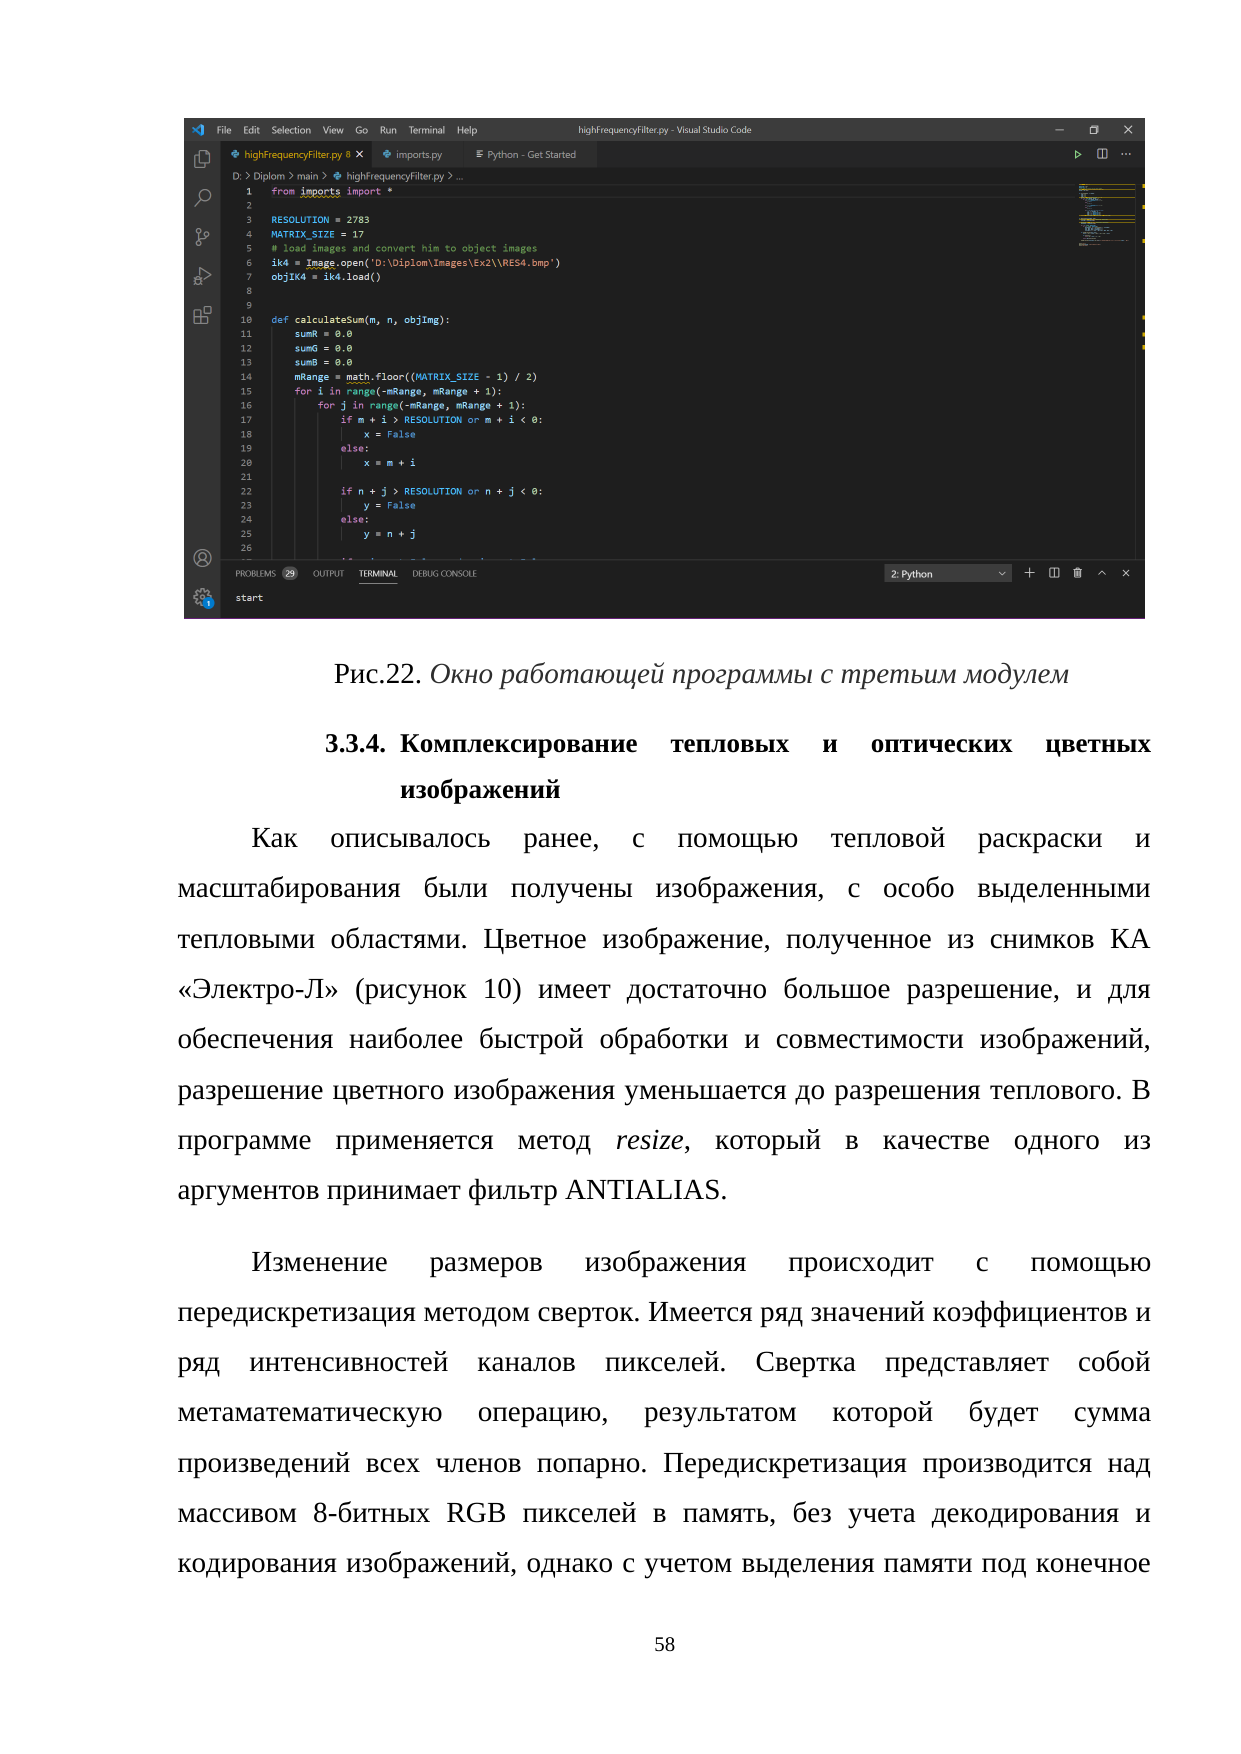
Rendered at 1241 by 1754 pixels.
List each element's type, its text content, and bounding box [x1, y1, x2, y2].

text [177, 1244, 1152, 1579]
text Как описывалось ранее, с помощью тепловой раскраски и масштабирования были получены изображения, с особо выделенными тепловыми областями. Цветное изображение, полученное из снимков КА «Электро-Л» (рисунок 10) имеет достаточно большое разрешение, и для обеспечения наиболее быстрой обработки и совместимости изображений, разрешение цветного изображения уменьшается до разрешения теплового. В программе применяется метод resize, который в качестве одного из аргументов принимает фильтр ANTIALIAS. [177, 820, 1152, 1206]
subtitle Комплексирование тепловых и оптических цветных изображений [325, 727, 1152, 805]
text Рис.22. Окно работающей программы с третьим модулем [177, 656, 1152, 689]
picture [184, 118, 1145, 619]
